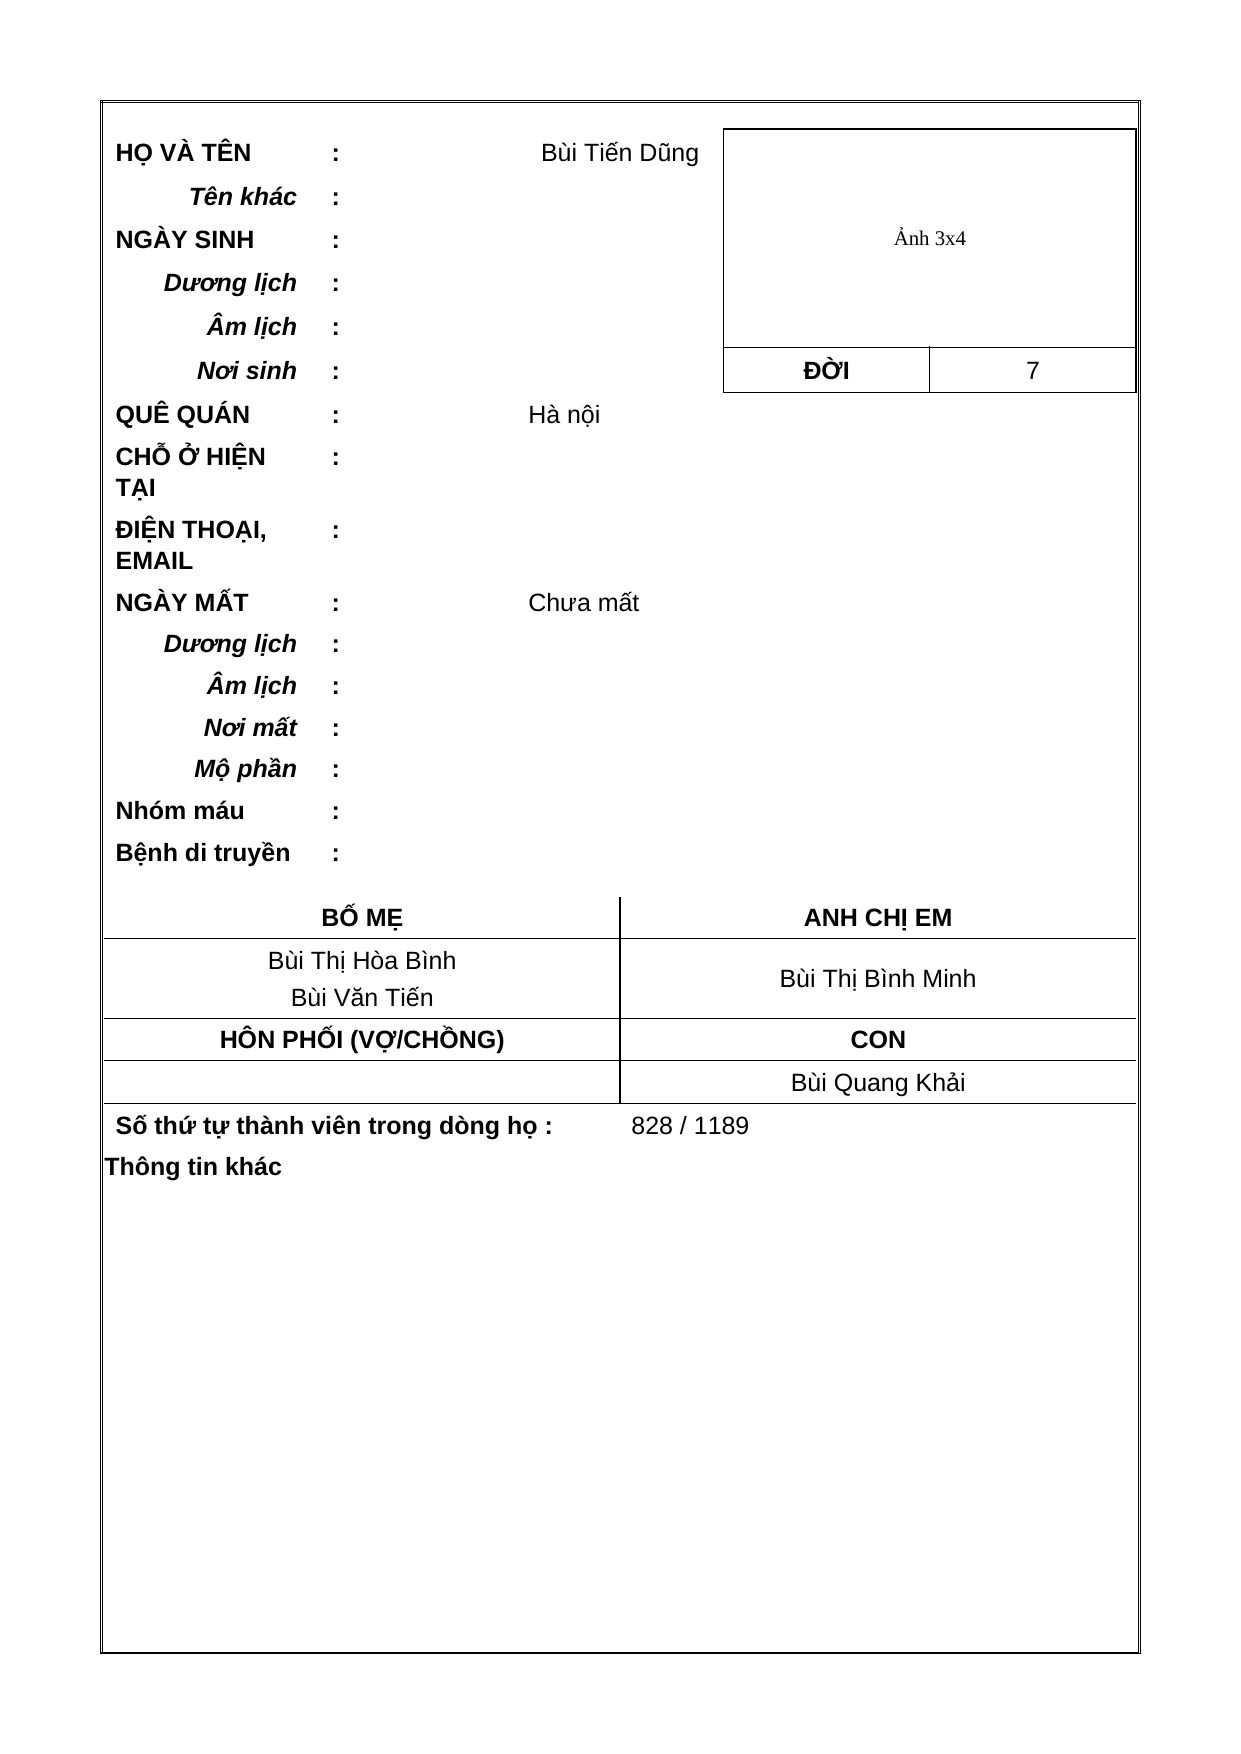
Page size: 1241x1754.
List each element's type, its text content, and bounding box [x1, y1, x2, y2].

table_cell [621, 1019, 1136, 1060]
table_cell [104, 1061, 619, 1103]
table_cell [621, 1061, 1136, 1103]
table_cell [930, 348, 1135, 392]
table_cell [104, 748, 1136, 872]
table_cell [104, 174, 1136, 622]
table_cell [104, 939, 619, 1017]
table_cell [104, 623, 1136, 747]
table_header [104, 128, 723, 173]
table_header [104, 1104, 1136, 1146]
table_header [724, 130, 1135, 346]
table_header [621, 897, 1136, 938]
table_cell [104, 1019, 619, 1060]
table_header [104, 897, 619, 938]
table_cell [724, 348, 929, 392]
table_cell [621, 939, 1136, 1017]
text Thông tin khác [104, 1151, 1136, 1182]
